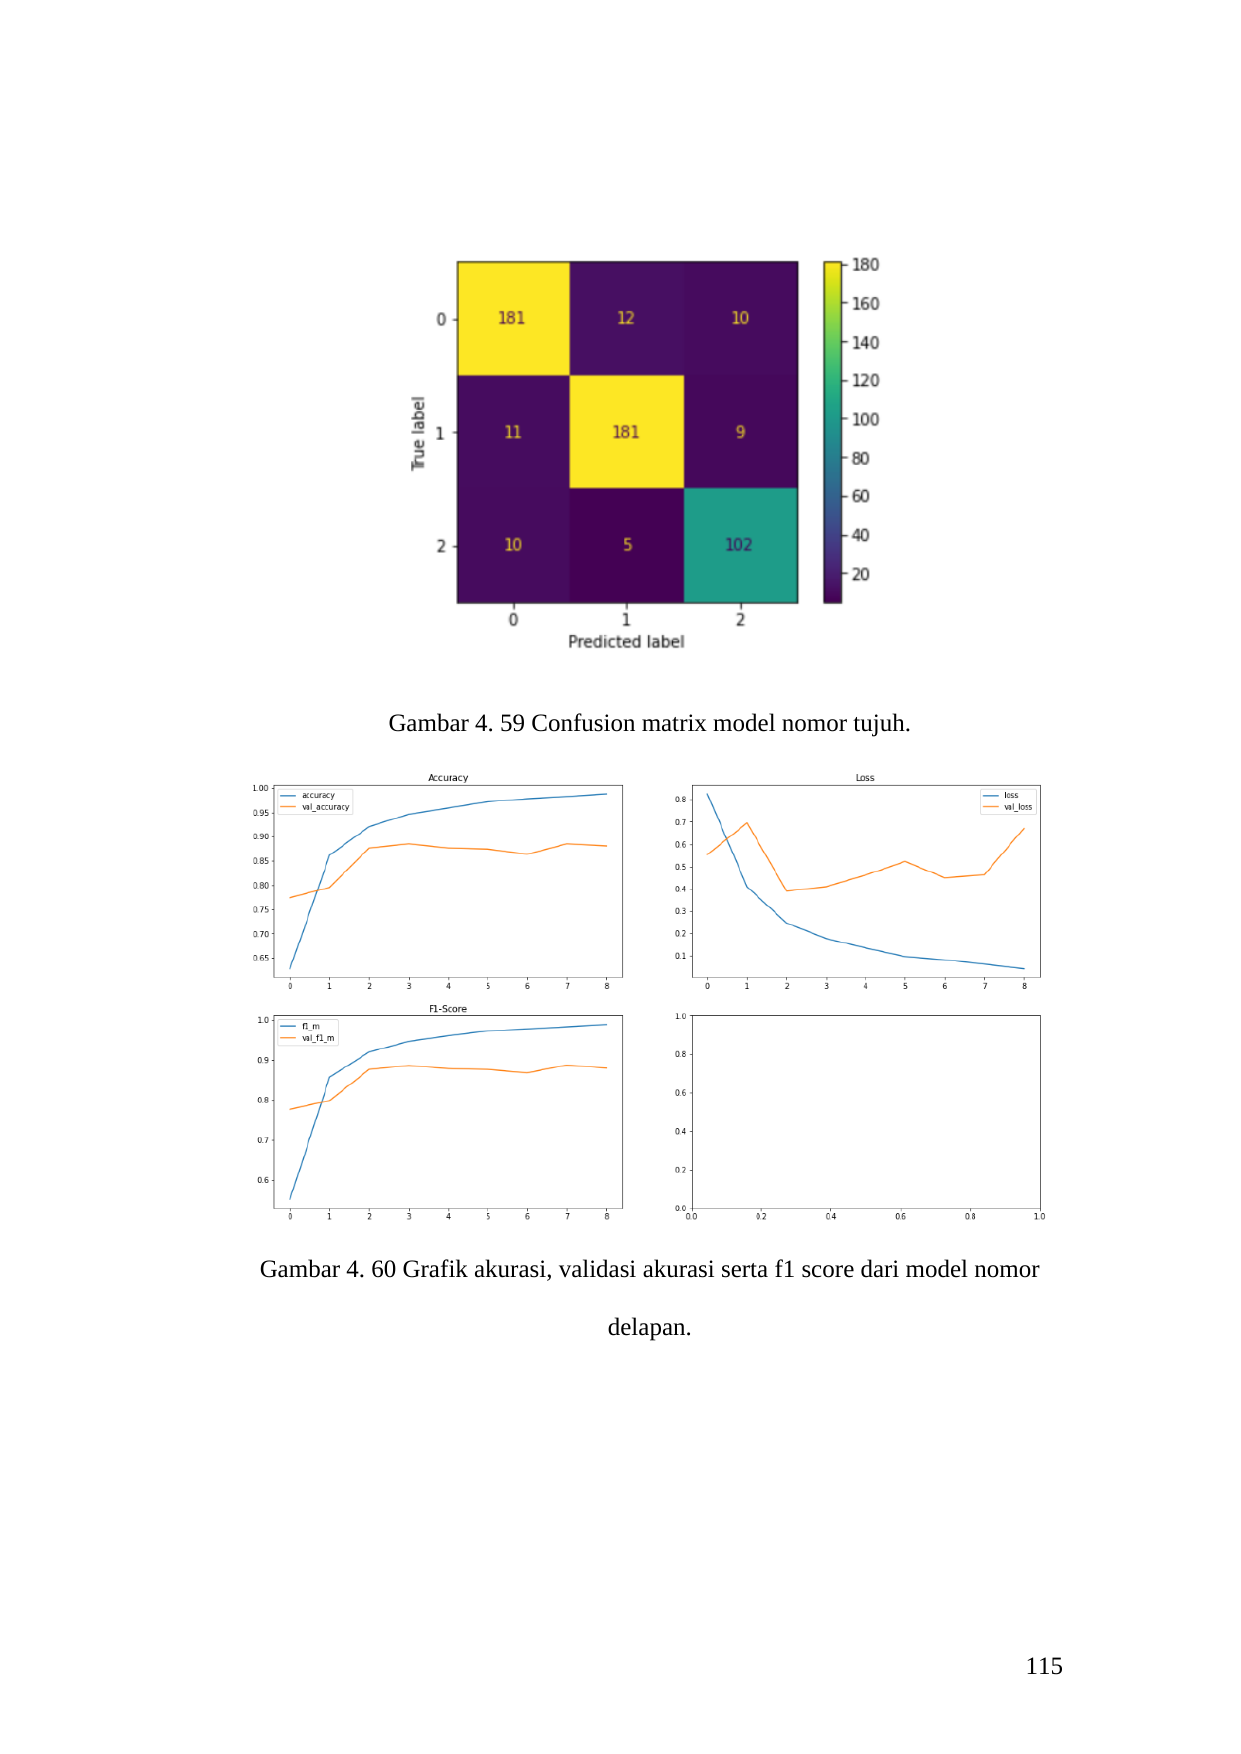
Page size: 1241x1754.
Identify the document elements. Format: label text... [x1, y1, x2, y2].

picture [395, 236, 904, 679]
picture [236, 765, 1064, 1226]
text Gambar 4. 60 Grafik akurasi, validasi akurasi serta f1 score dari model nomor delapan. [236, 1254, 1063, 1341]
text Gambar 4. 59 Confusion matrix model nomor tujuh. [236, 708, 1063, 736]
